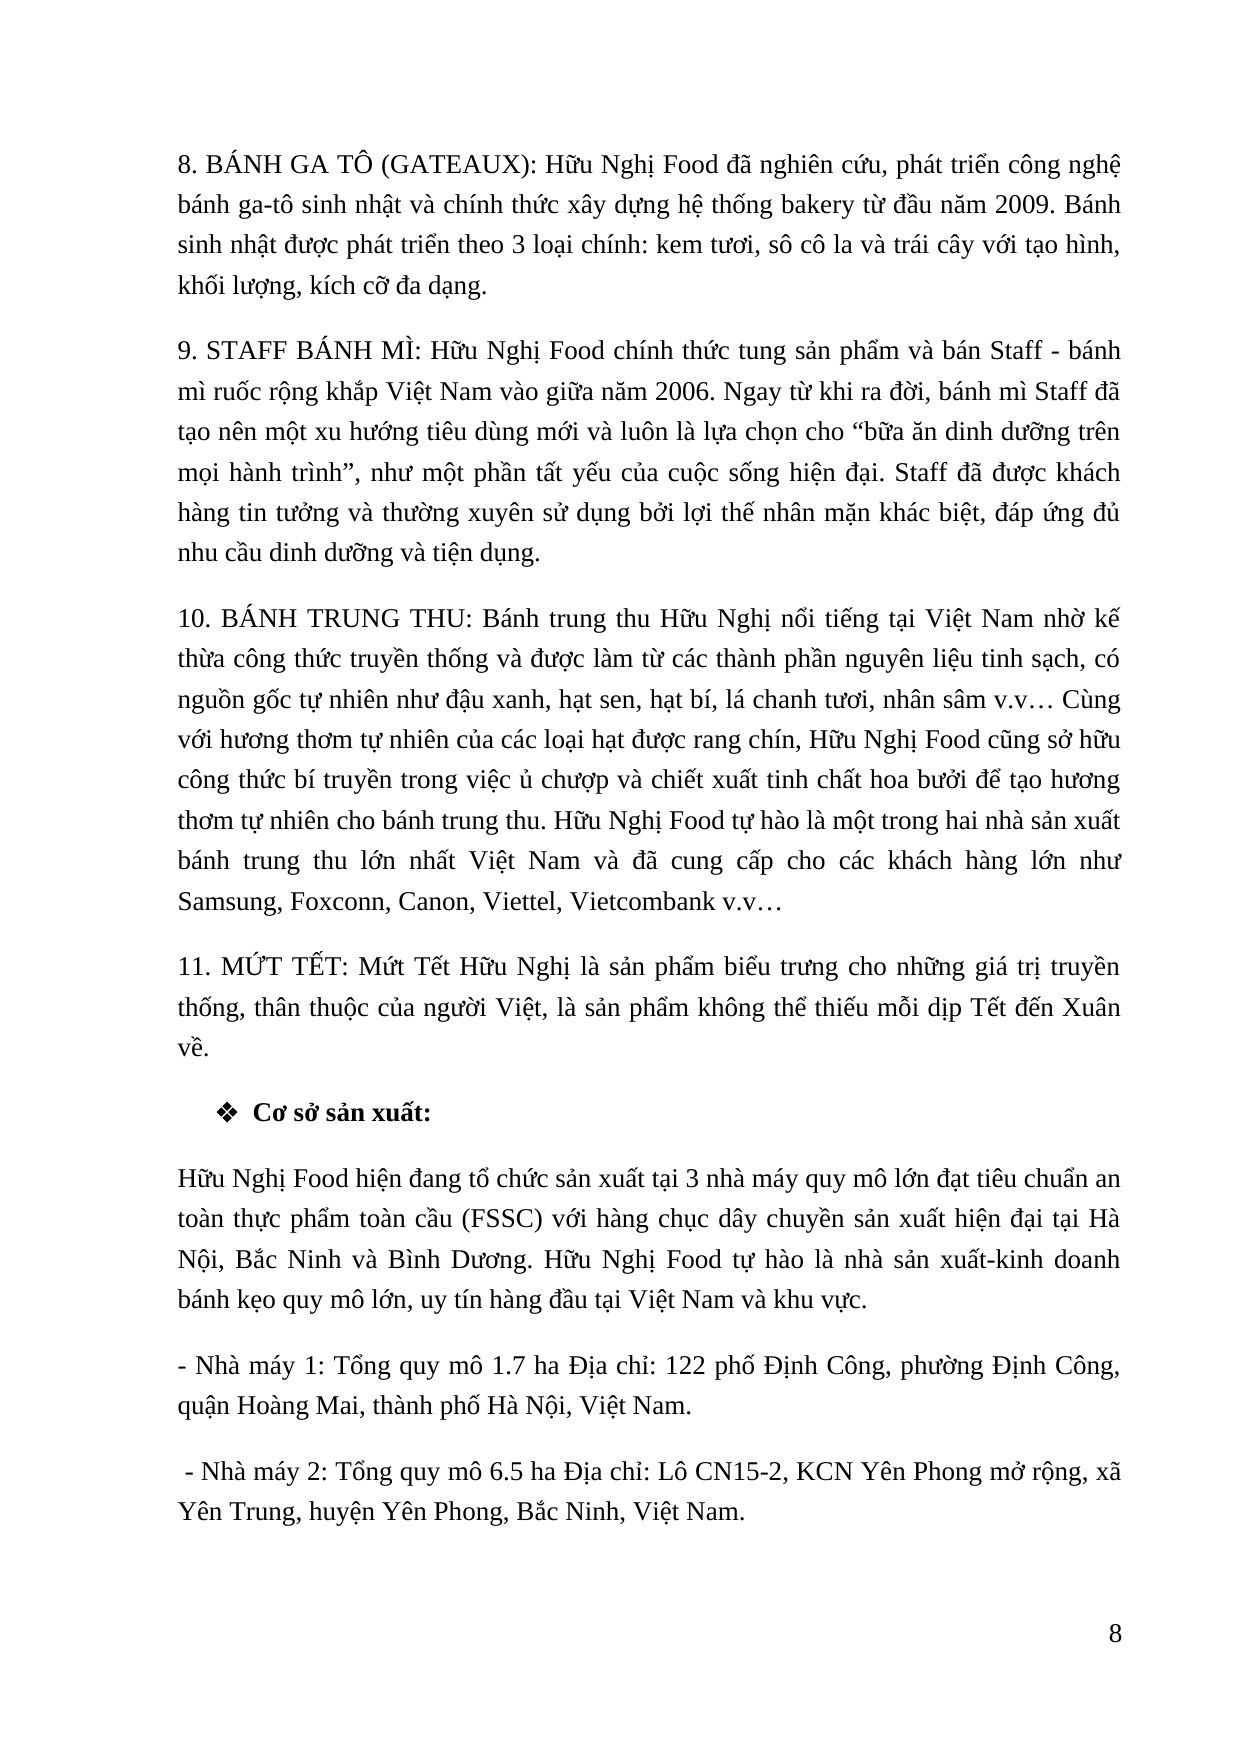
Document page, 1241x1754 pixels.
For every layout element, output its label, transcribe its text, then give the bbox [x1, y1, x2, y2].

text - Nhà máy 1: Tổng quy mô 1.7 ha Địa chỉ: 122 phố Định Công, phường Định Công, quận Hoàng Mai, thành phố Hà Nội, Việt Nam. [177, 1349, 1122, 1420]
text Hữu Nghị Food hiện đang tổ chức sản xuất tại 3 nhà máy quy mô lớn đạt tiêu chuẩn an toàn thực phẩm toàn cầu (FSSC) với hàng chục dây chuyền sản xuất hiện đại tại Hà Nội, Bắc Ninh và Bình Dương. Hữu Nghị Food tự hào là nhà sản xuất-kinh doanh bánh kẹo quy mô lớn, uy tín hàng đầu tại Việt Nam và khu vực. [177, 1162, 1122, 1314]
text 8. BÁNH GA TÔ (GATEAUX): Hữu Nghị Food đã nghiên cứu, phát triển công nghệ bánh ga-tô sinh nhật và chính thức xây dựng hệ thống bakery từ đầu năm 2009. Bánh sinh nhật được phát triển theo 3 loại chính: kem tươi, sô cô la và trái cây với tạo hình, khối lượng, kích cỡ đa dạng. [177, 148, 1122, 300]
text 10. BÁNH TRUNG THU: Bánh trung thu Hữu Nghị nổi tiếng tại Việt Nam nhờ kế thừa công thức truyền thống và được làm từ các thành phần nguyên liệu tinh sạch, có nguồn gốc tự nhiên như đậu xanh, hạt sen, hạt bí, lá chanh tươi, nhân sâm v.v… Cùng với hương thơm tự nhiên của các loại hạt được rang chín, Hữu Nghị Food cũng sở hữu công thức bí truyền trong việc ủ chượp và chiết xuất tinh chất hoa bưởi để tạo hương thơm tự nhiên cho bánh trung thu. Hữu Nghị Food tự hào là một trong hai nhà sản xuất bánh trung thu lớn nhất Việt Nam và đã cung cấp cho các khách hàng lớn như Samsung, Foxconn, Canon, Viettel, Vietcombank v.v… [177, 602, 1122, 916]
text 11. MỨT TẾT: Mứt Tết Hữu Nghị là sản phẩm biểu trưng cho những giá trị truyền thống, thân thuộc của người Việt, là sản phẩm không thể thiếu mỗi dịp Tết đến Xuân về. [177, 950, 1122, 1062]
text - Nhà máy 2: Tổng quy mô 6.5 ha Địa chỉ: Lô CN15-2, KCN Yên Phong mở rộng, xã Yên Trung, huyện Yên Phong, Bắc Ninh, Việt Nam. [177, 1454, 1122, 1526]
text 9. STAFF BÁNH MÌ: Hữu Nghị Food chính thức tung sản phẩm và bán Staff - bánh mì ruốc rộng khắp Việt Nam vào giữa năm 2006. Ngay từ khi ra đời, bánh mì Staff đã tạo nên một xu hướng tiêu dùng mới và luôn là lựa chọn cho “bữa ăn dinh dưỡng trên mọi hành trình”, như một phần tất yếu của cuộc sống hiện đại. Staff đã được khách hàng tin tưởng và thường xuyên sử dụng bởi lợi thế nhân mặn khác biệt, đáp ứng đủ nhu cầu dinh dưỡng và tiện dụng. [177, 334, 1122, 568]
list Cơ sở sản xuất: [215, 1096, 1122, 1128]
